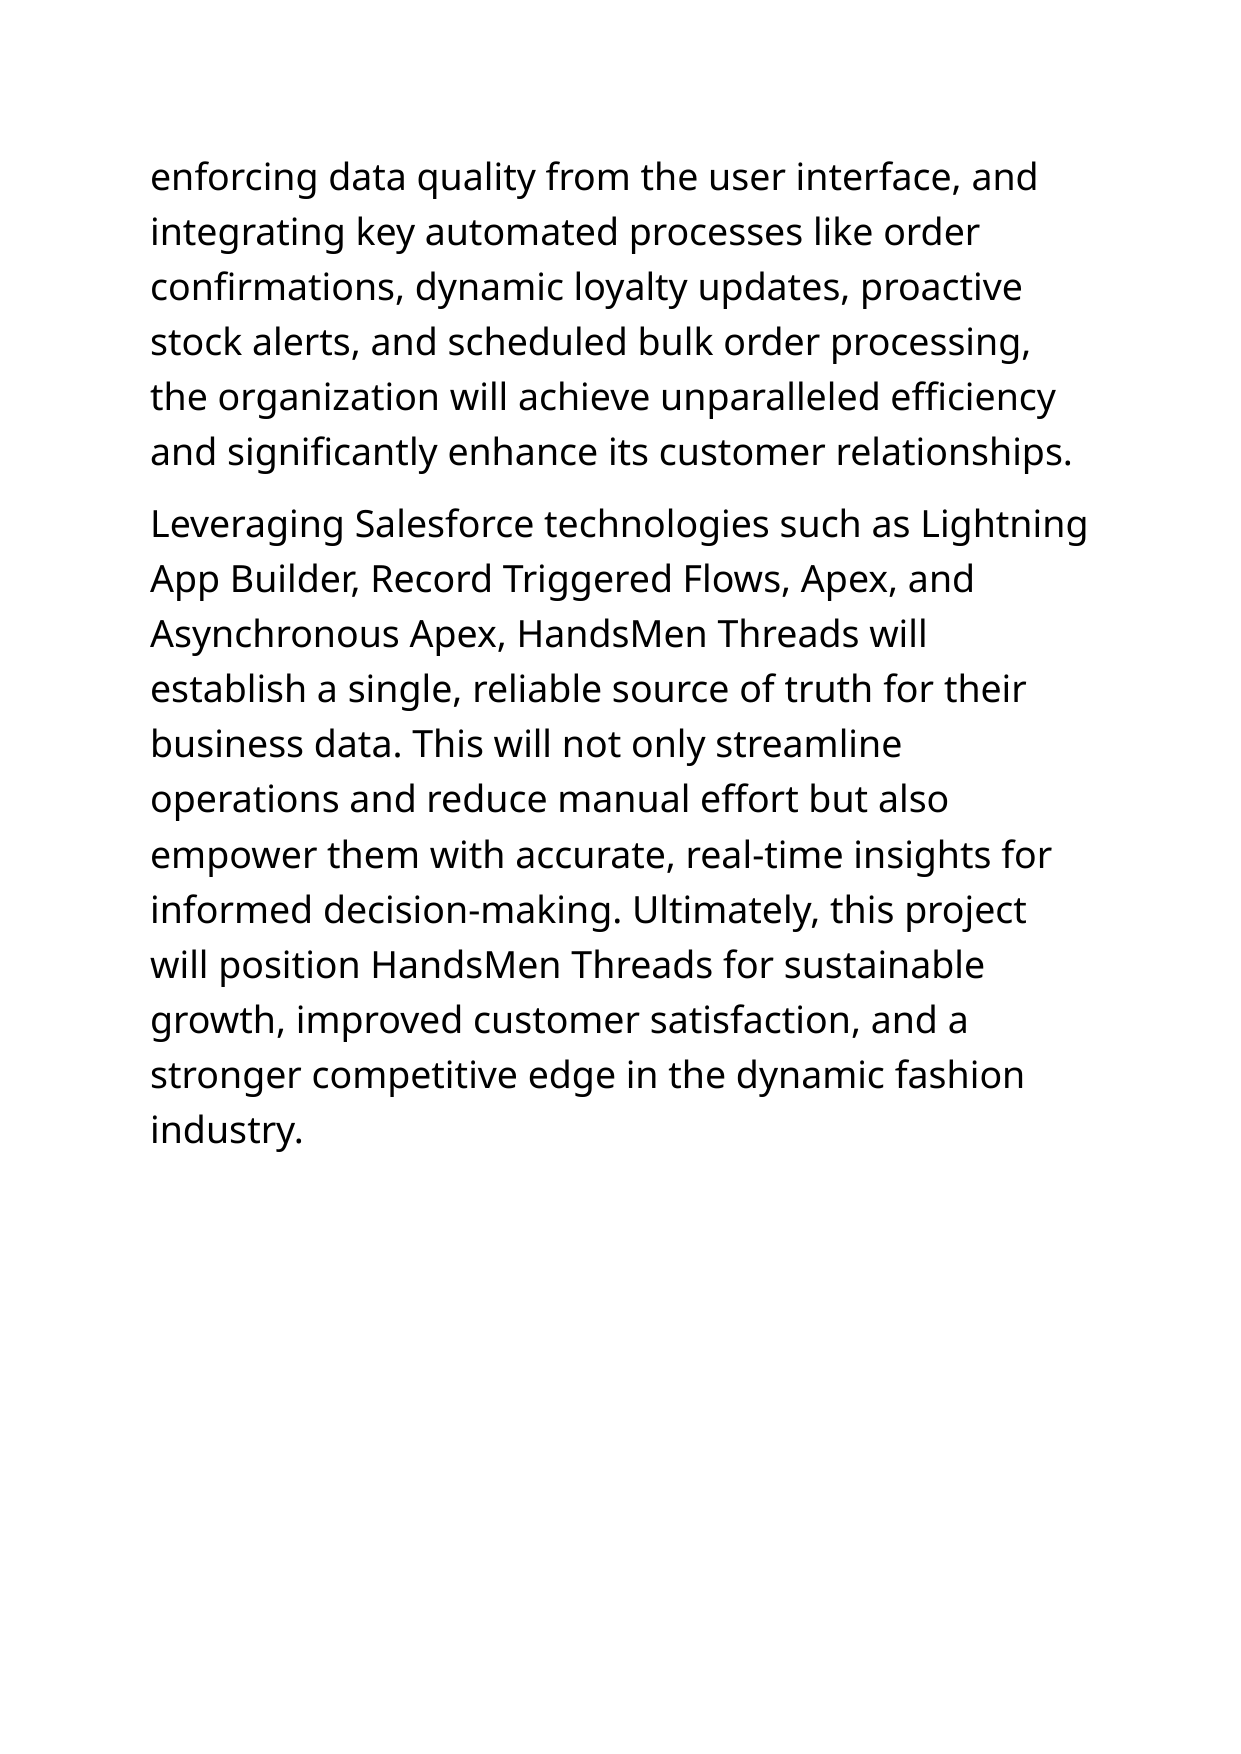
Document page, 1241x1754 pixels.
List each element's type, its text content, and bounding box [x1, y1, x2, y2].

text Leveraging Salesforce technologies such as Lightning App Builder, Record Triggered Flows, Apex, and Asynchronous Apex, HandsMen Threads will establish a single, reliable source of truth for their business data. This will not only streamline operations and reduce manual effort but also empower them with accurate, real-time insights for informed decision-making. Ultimately, this project will position HandsMen Threads for sustainable growth, improved customer satisfaction, and a stronger competitive edge in the dynamic fashion industry. [150, 497, 1090, 1154]
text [150, 150, 1090, 477]
